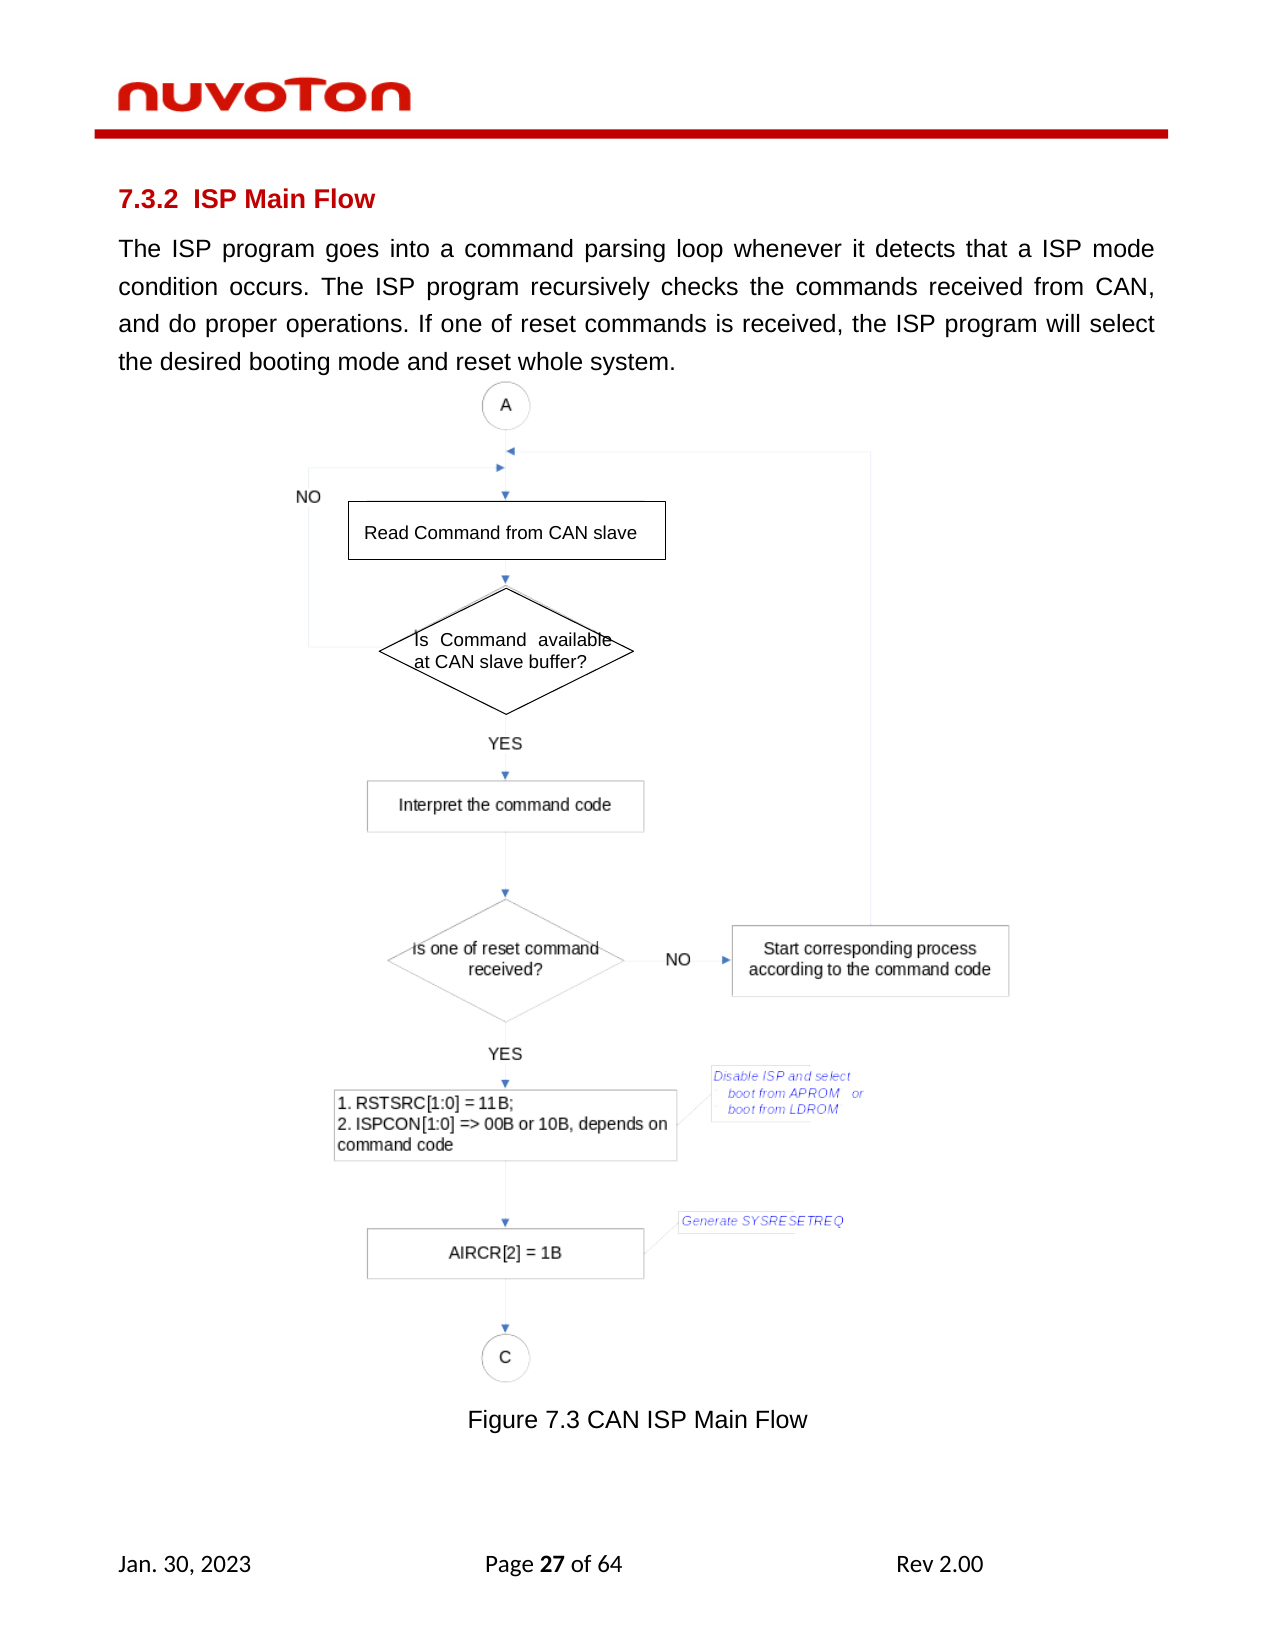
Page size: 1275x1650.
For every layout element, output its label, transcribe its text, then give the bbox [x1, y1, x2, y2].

subtitle ISP Main Flow [118, 180, 1157, 217]
text Figure 7.3 CAN ISP Main Flow [118, 1405, 1157, 1433]
list The ISP program goes into a command parsing loop whenever it detects that a ISP mode condition occurs. The ISP program recursively checks the commands received from CAN, and do proper operations. If one of reset commands is received, the ISP program will select the desired booting mode and reset whole system. [118, 230, 1157, 380]
picture [110, 73, 422, 117]
